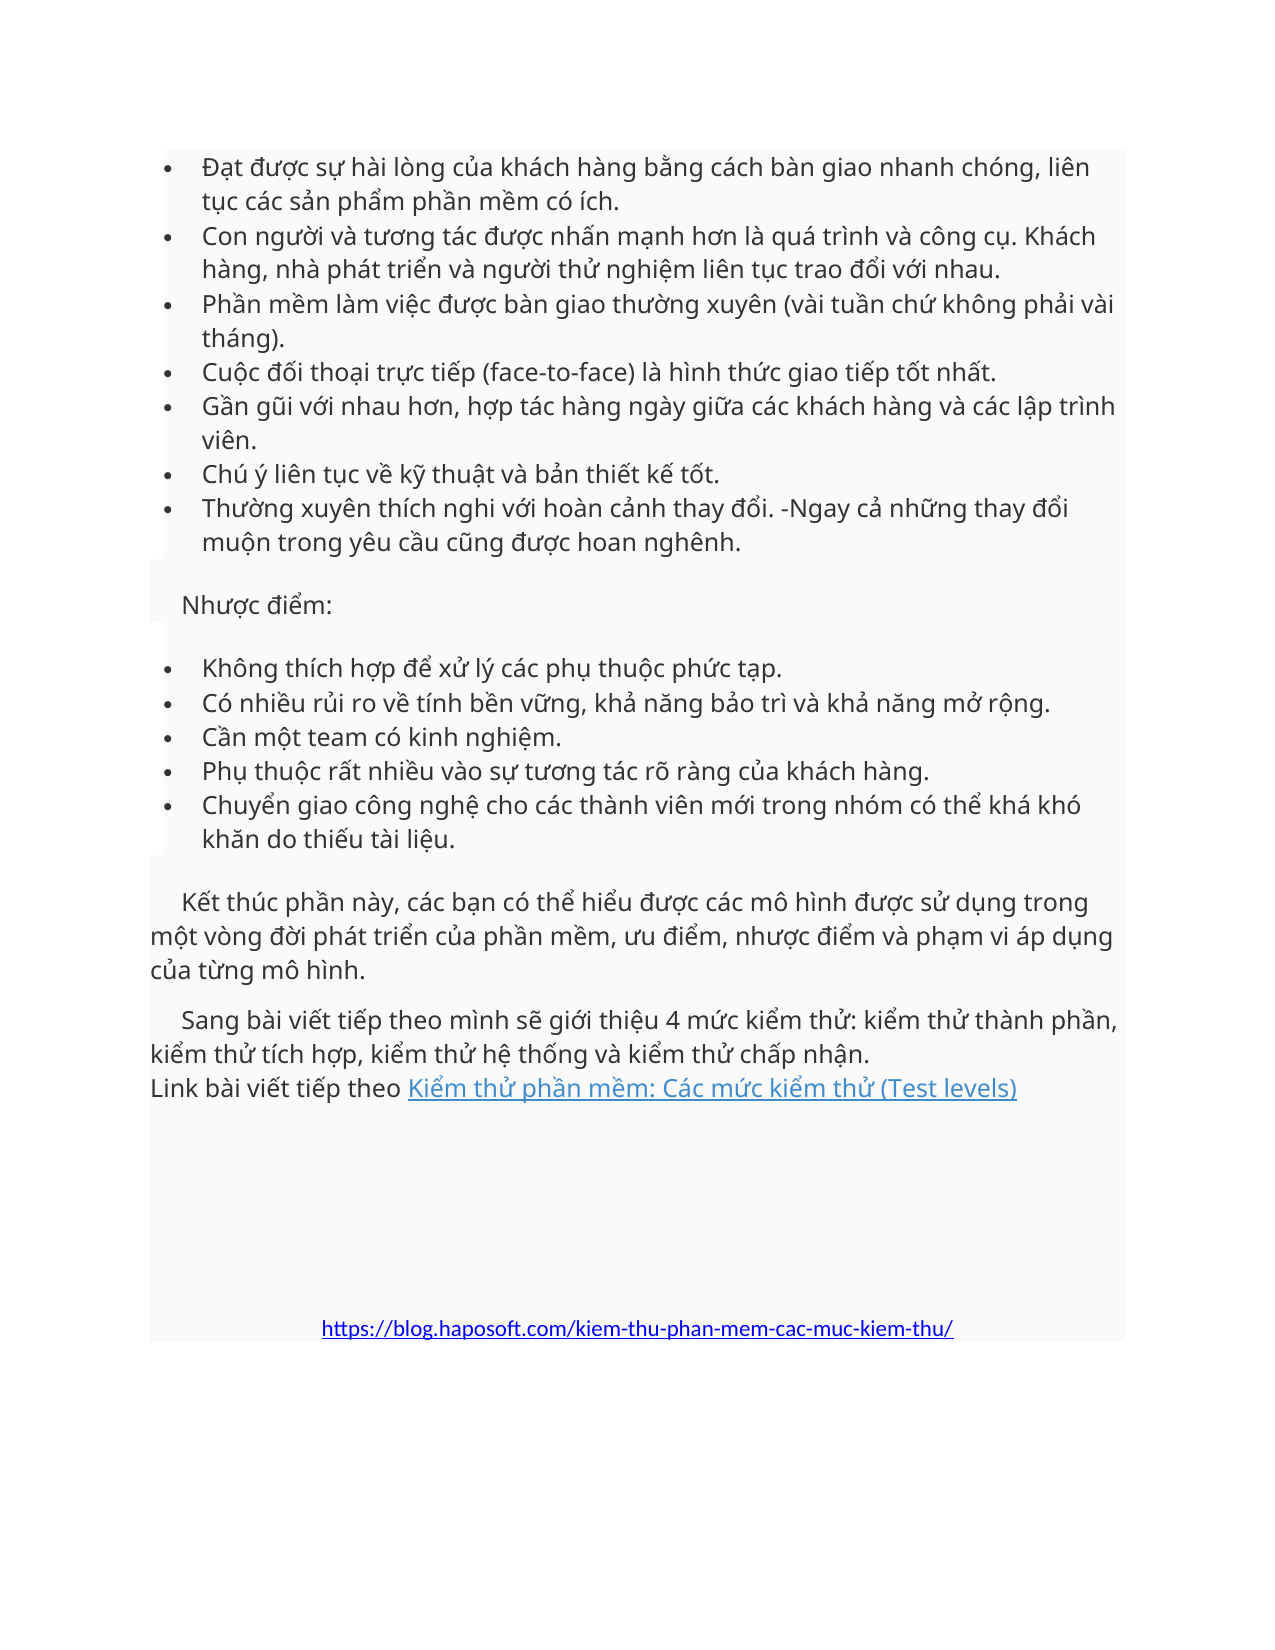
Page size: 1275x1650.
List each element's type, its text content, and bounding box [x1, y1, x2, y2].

list Cần một team có kinh nghiệm. [164, 719, 1125, 753]
list Chú ý liên tục về kỹ thuật và bản thiết kế tốt. [164, 457, 1125, 491]
list Thường xuyên thích nghi với hoàn cảnh thay đổi. -Ngay cả những thay đổi muộn trong yêu cầu cũng được hoan nghênh. [164, 491, 1125, 559]
text Nhược điểm: [150, 588, 1125, 622]
list Phụ thuộc rất nhiều vào sự tương tác rõ ràng của khách hàng. [164, 753, 1125, 787]
text Sang bài viết tiếp theo mình sẽ giới thiệu 4 mức kiểm thử: kiểm thử thành phần, kiểm thử tích hợp, kiểm thử hệ thống và kiểm thử chấp nhận. Link bài viết tiếp theo Kiểm thử phần mềm: Các mức kiểm thử (Test levels) [150, 1002, 1125, 1105]
list Con người và tương tác được nhấn mạnh hơn là quá trình và công cụ. Khách hàng, nhà phát triển và người thử nghiệm liên tục trao đổi với nhau. [164, 218, 1125, 286]
list Có nhiều rủi ro về tính bền vững, khả năng bảo trì và khả năng mở rộng. [164, 685, 1125, 719]
list Cuộc đối thoại trực tiếp (face-to-face) là hình thức giao tiếp tốt nhất. [164, 354, 1125, 388]
text https://blog.haposoft.com/kiem-thu-phan-mem-cac-muc-kiem-thu/ [150, 1314, 1125, 1342]
list Phần mềm làm việc được bàn giao thường xuyên (vài tuần chứ không phải vài tháng). [164, 286, 1125, 354]
list Đạt được sự hài lòng của khách hàng bằng cách bàn giao nhanh chóng, liên tục các sản phẩm phần mềm có ích. [164, 150, 1125, 218]
list Không thích hợp để xử lý các phụ thuộc phức tạp. [164, 651, 1125, 685]
text Kết thúc phần này, các bạn có thể hiểu được các mô hình được sử dụng trong một vòng đời phát triển của phần mềm, ưu điểm, nhược điểm và phạm vi áp dụng của từng mô hình. [150, 885, 1125, 987]
list Chuyển giao công nghệ cho các thành viên mới trong nhóm có thể khá khó khăn do thiếu tài liệu. [164, 787, 1125, 856]
list Gần gũi với nhau hơn, hợp tác hàng ngày giữa các khách hàng và các lập trình viên. [164, 388, 1125, 457]
